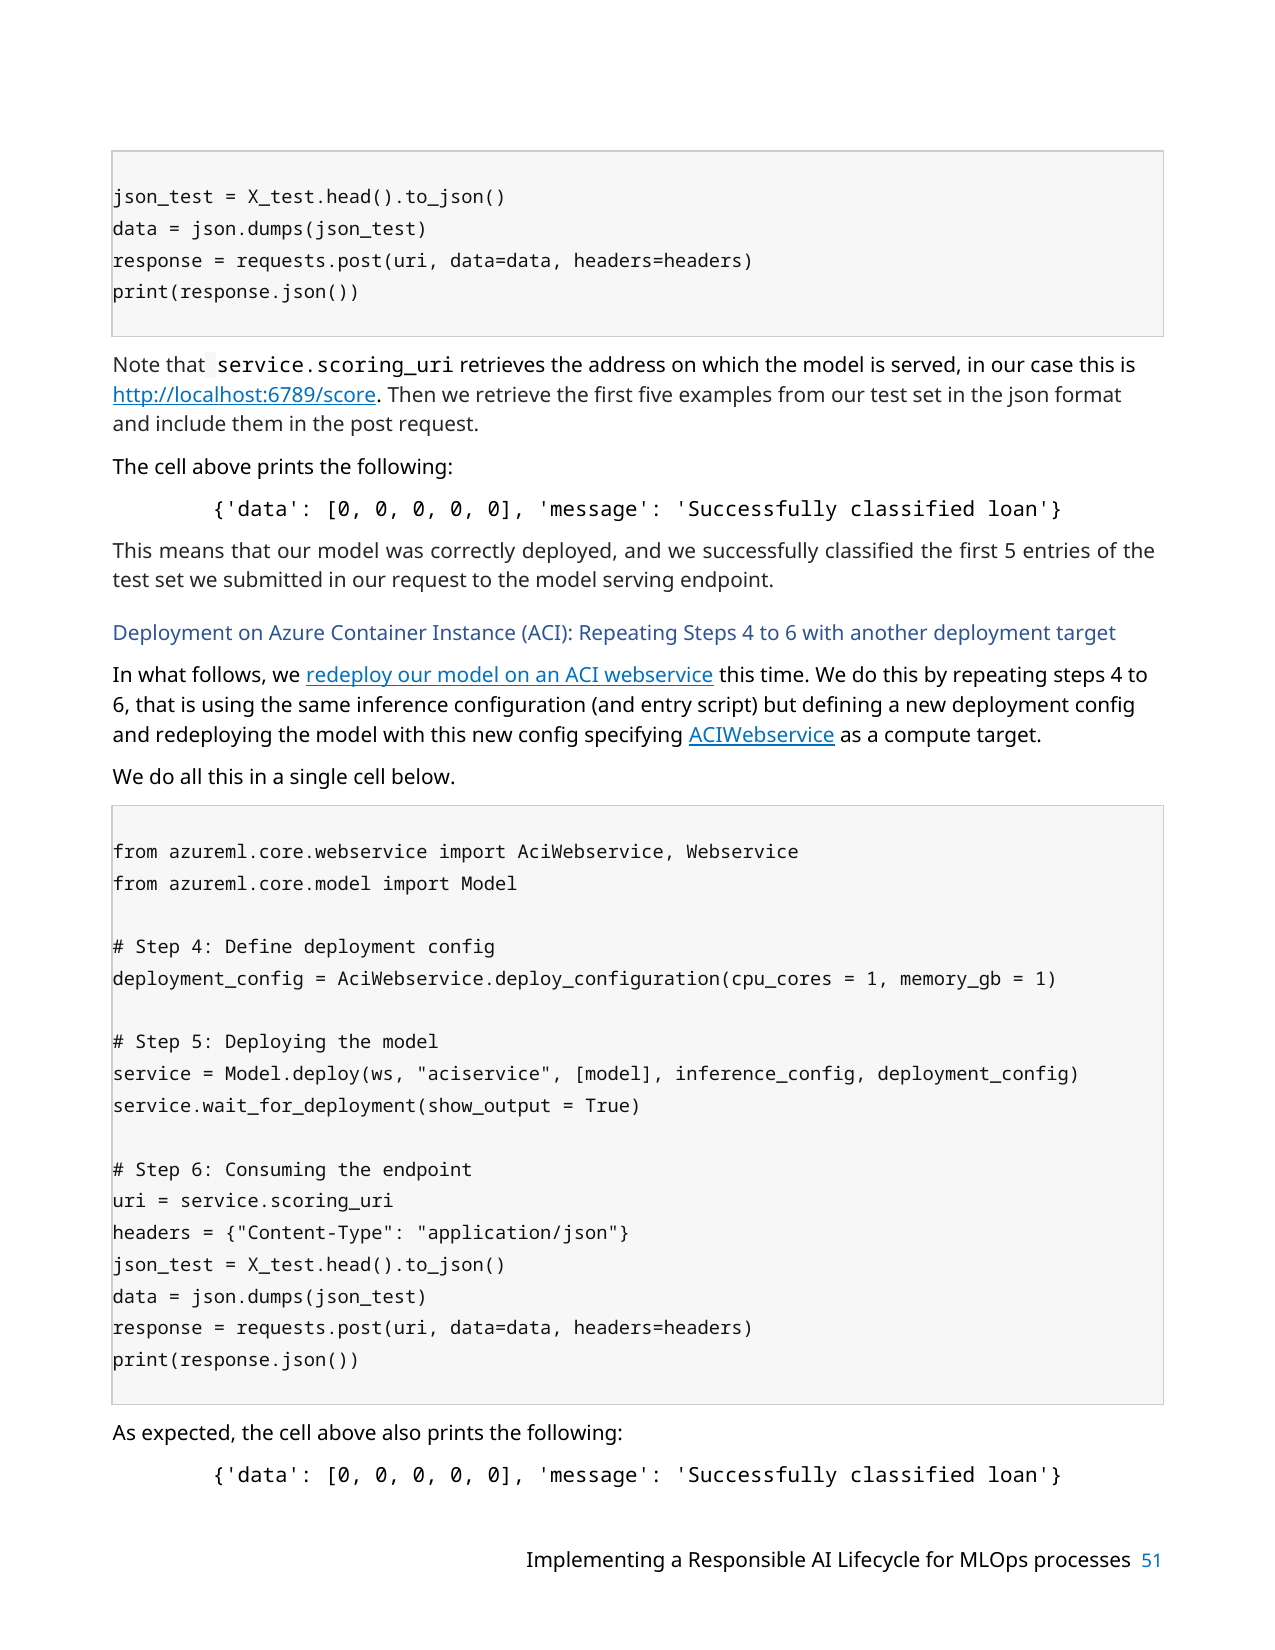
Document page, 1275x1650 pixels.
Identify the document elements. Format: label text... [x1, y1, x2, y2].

text # Step 4: Define deployment config [113, 932, 1163, 959]
text In what follows, we redeploy our model on an ACI webservice this time. We do this by repeating steps 4 to 6, that is using the same inference configuration (and entry script) but defining a new deployment config and redeploying the model with this new config specifying ACIWebservice as a compute target. [112, 661, 1162, 749]
text # Step 6: Consuming the endpoint [113, 1154, 1163, 1181]
text {'data': [0, 0, 0, 0, 0], 'message': 'Successfully classified loan'} [112, 494, 1162, 523]
text service.wait_for_deployment(show_output = True) [113, 1091, 1163, 1118]
text Note that service.scoring_uri retrieves the address on which the model is served, in our case this is http://localhost:6789/score. Then we retrieve the first five examples from our test set in the json format and include them in the post request. [112, 350, 1162, 438]
text response = requests.post(uri, data=data, headers=headers) [113, 245, 1163, 272]
text The cell above prints the following: [112, 452, 1162, 480]
text {'data': [0, 0, 0, 0, 0], 'message': 'Successfully classified loan'} [112, 1460, 1162, 1488]
text service = Model.deploy(ws, "aciservice", [model], inference_config, deployment_config) [113, 1059, 1163, 1086]
text deployment_config = AciWebservice.deploy_configuration(cpu_cores = 1, memory_gb = 1) [113, 964, 1163, 991]
text print(response.json()) [113, 1345, 1163, 1372]
text json_test = X_test.head().to_json() [113, 182, 1163, 209]
text We do all this in a single cell below. [112, 762, 1162, 791]
text uri = service.scoring_uri [113, 1186, 1163, 1213]
text As expected, the cell above also prints the following: [112, 1418, 1162, 1446]
text data = json.dumps(json_test) [113, 213, 1163, 241]
text This means that our model was correctly deployed, and we successfully classified the first 5 entries of the test set we submitted in our request to the model serving endpoint. [112, 536, 1157, 593]
text from azureml.core.webservice import AciWebservice, Webservice [113, 837, 1163, 864]
text headers = {"Content-Type": "application/json"} [113, 1218, 1163, 1245]
text response = requests.post(uri, data=data, headers=headers) [113, 1313, 1163, 1340]
text from azureml.core.model import Model [113, 868, 1163, 895]
text json_test = X_test.head().to_json() [113, 1249, 1163, 1277]
text print(response.json()) [113, 277, 1163, 304]
text # Step 5: Deploying the model [113, 1027, 1163, 1054]
subtitle Deployment on Azure Container Instance (ACI): Repeating Steps 4 to 6 with another deployment target [112, 618, 1162, 647]
text data = json.dumps(json_test) [113, 1281, 1163, 1308]
